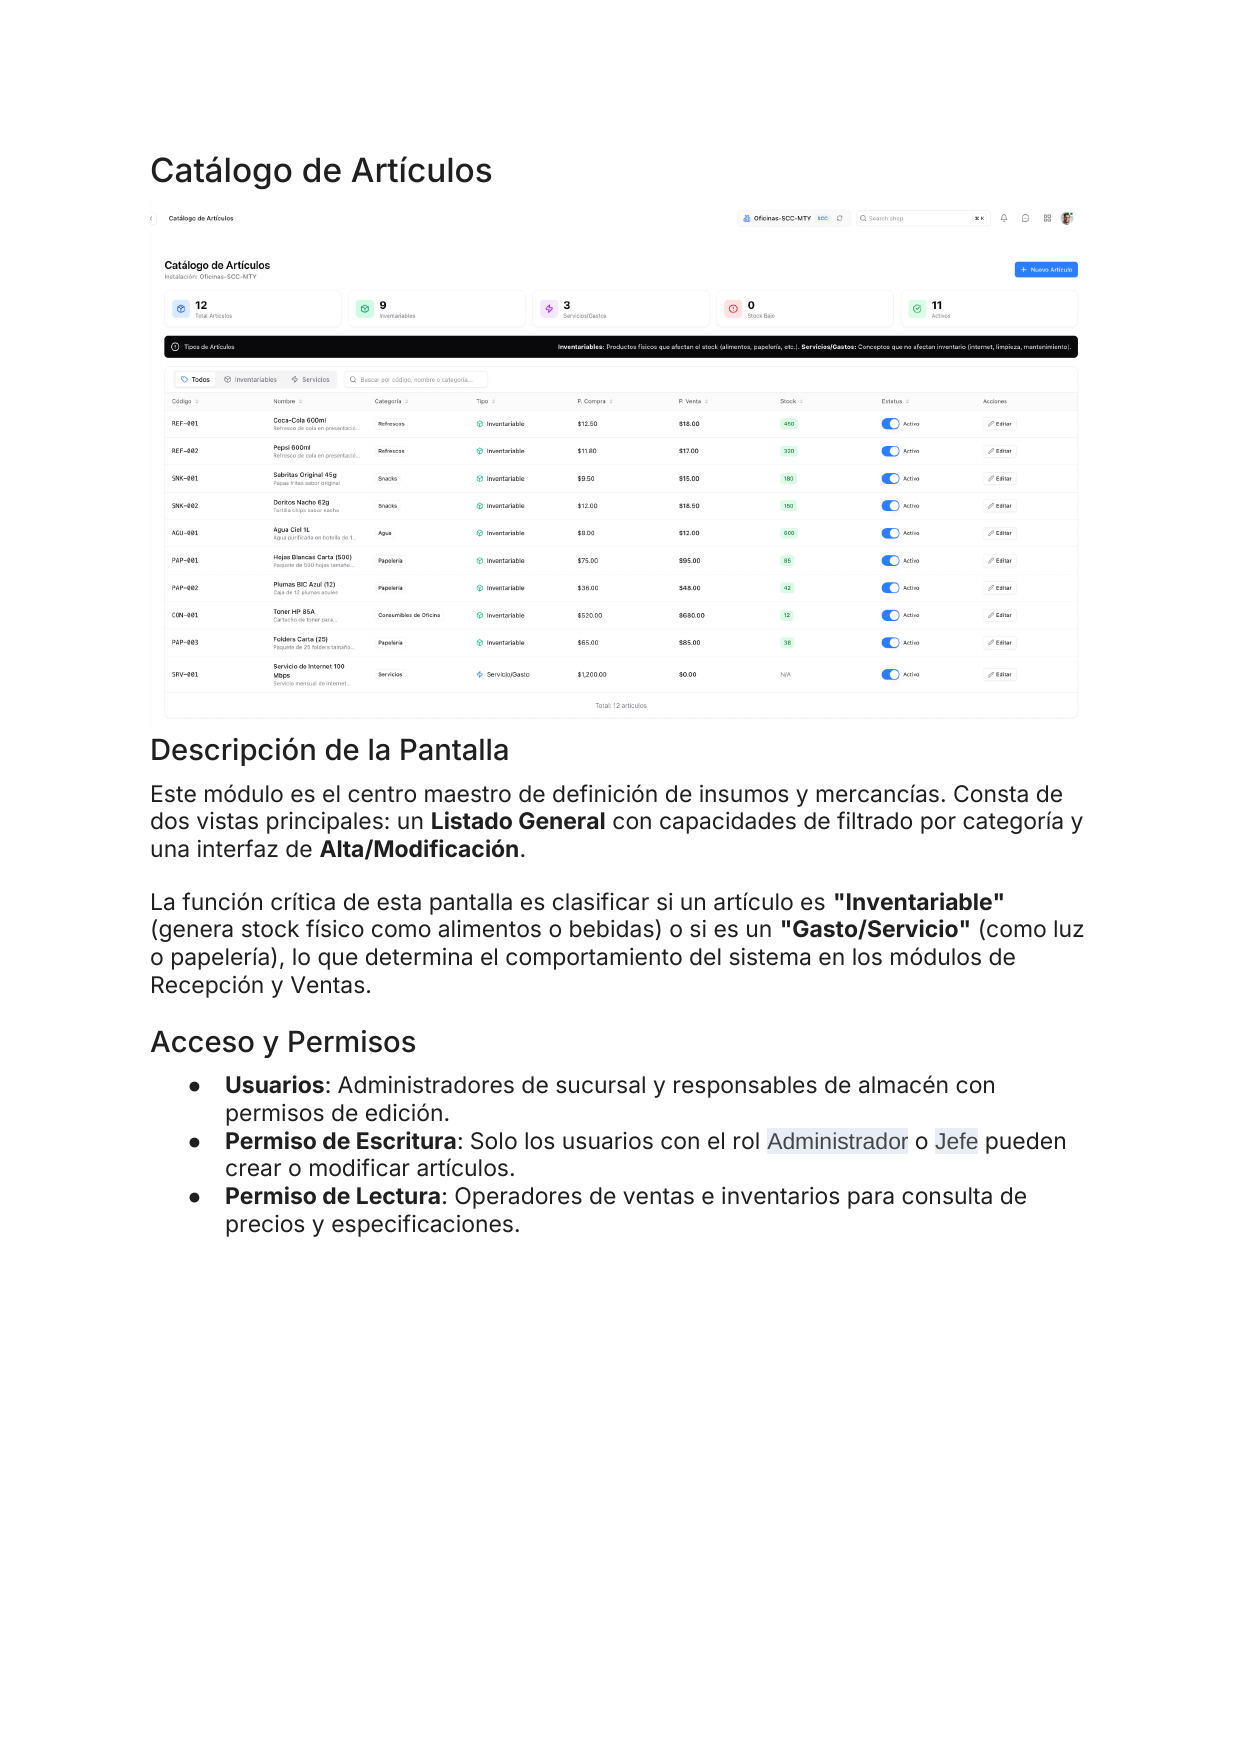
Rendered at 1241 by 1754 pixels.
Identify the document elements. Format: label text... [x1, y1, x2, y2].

subtitle Descripción de la Pantalla [150, 732, 1090, 767]
subtitle Acceso y Permisos [150, 1024, 1090, 1059]
text La función crítica de esta pantalla es clasificar si un artículo es "Inventariable" (genera stock físico como alimentos o bebidas) o si es un "Gasto/Servicio" (como luz o papelería), lo que determina el comportamiento del sistema en los módulos de Recepción y Ventas. [150, 888, 1090, 999]
list Usuarios: Administradores de sucursal y responsables de almacén con permisos de edición. [187, 1072, 1090, 1127]
picture [150, 202, 1091, 732]
subtitle Catálogo de Artículos [150, 150, 1090, 190]
list Permiso de Lectura: Operadores de ventas e inventarios para consulta de precios y especificaciones. [187, 1182, 1090, 1238]
list Permiso de Escritura: Solo los usuarios con el rol Administrador o Jefe pueden crear o modificar artículos. [187, 1127, 1090, 1182]
text Este módulo es el centro maestro de definición de insumos y mercancías. Consta de dos vistas principales: un Listado General con capacidades de filtrado por categoría y una interfaz de Alta/Modificación. [150, 780, 1090, 863]
